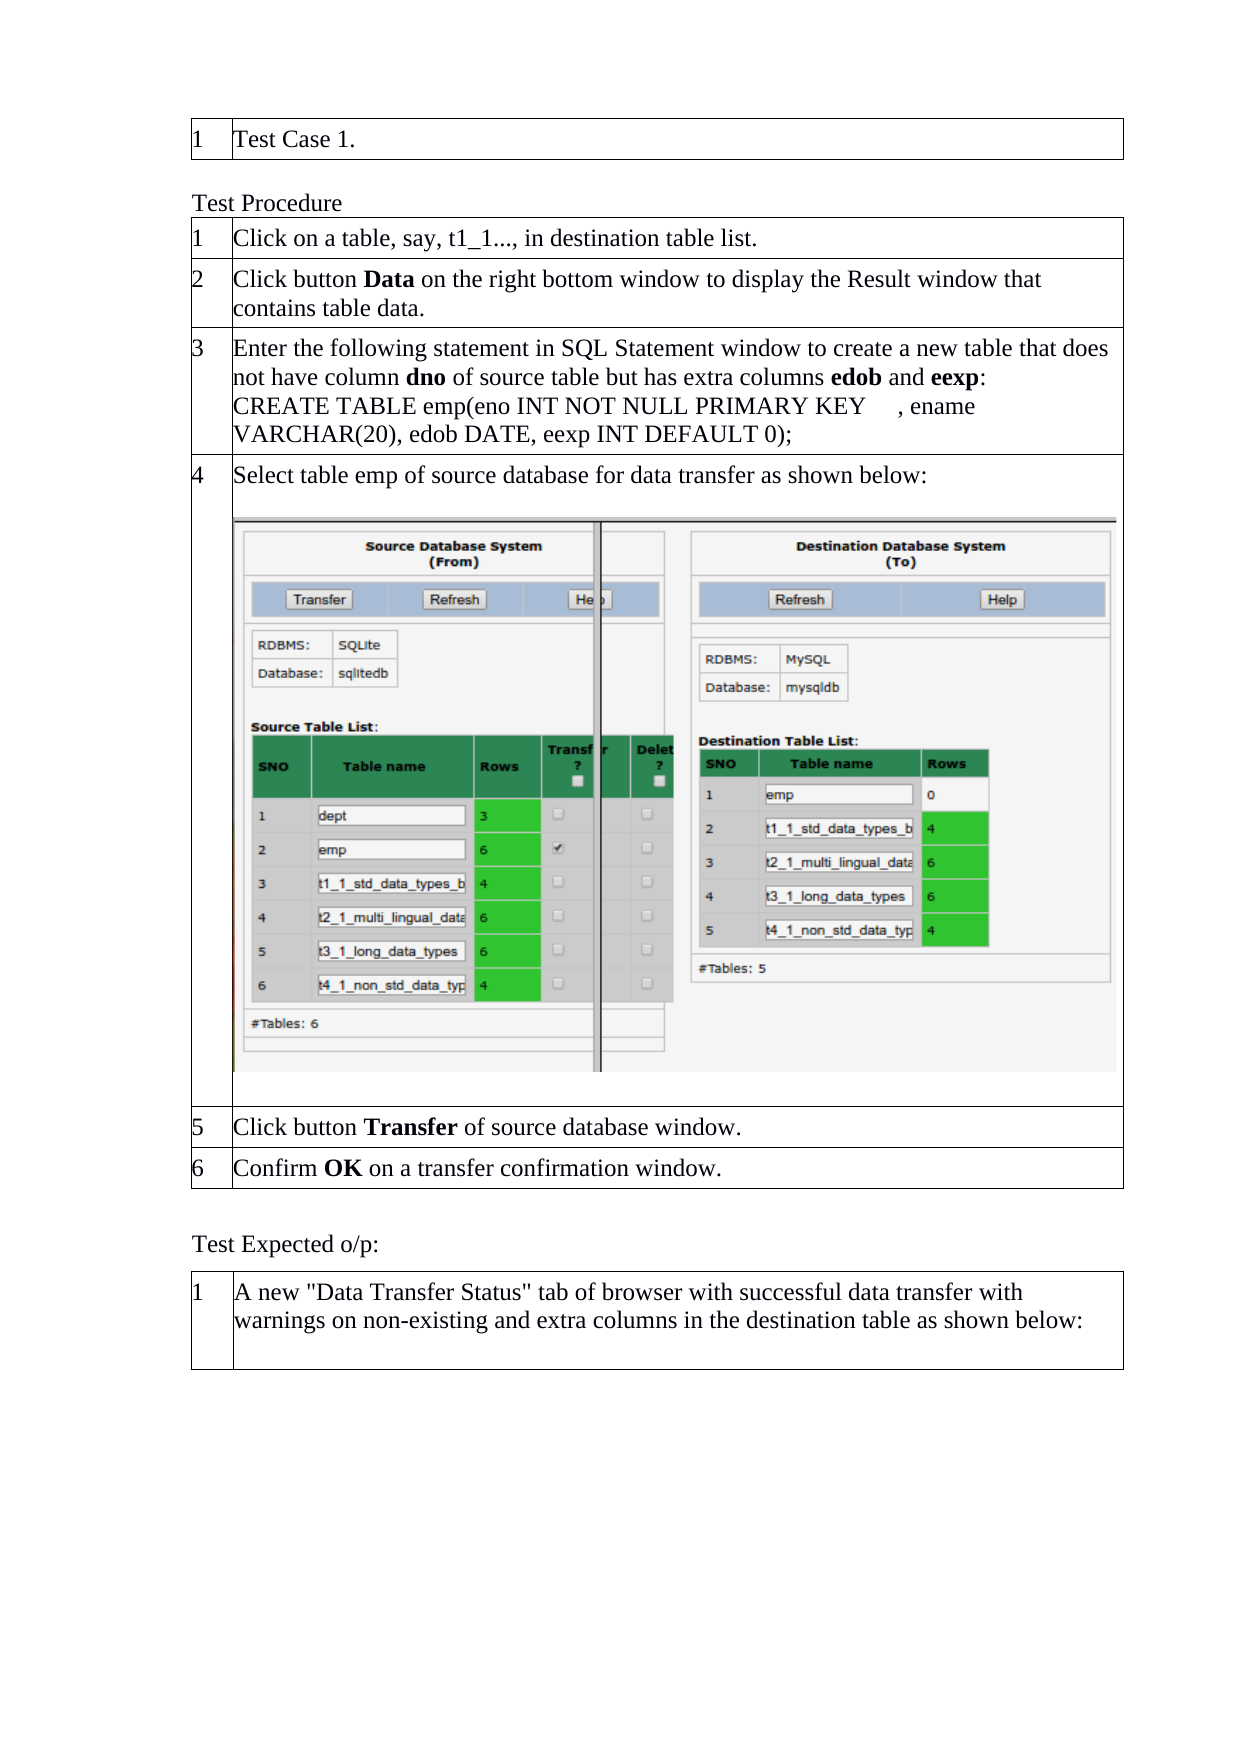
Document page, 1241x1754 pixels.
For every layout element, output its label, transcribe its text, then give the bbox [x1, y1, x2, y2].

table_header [234, 1272, 1123, 1369]
table_cell 2 [192, 259, 232, 327]
table_header Click on a table, say, t1_1..., in destination table list. [233, 218, 1123, 258]
table_header Test Case 1. [233, 119, 1123, 159]
table_cell 3 [192, 328, 232, 454]
text Test Expected o/p: [118, 1229, 1122, 1258]
picture [232, 517, 1117, 1072]
table_cell Click button Transfer of source database window. [233, 1107, 1123, 1147]
table_header 1 [192, 119, 232, 159]
table_cell Confirm OK on a transfer confirmation window. [233, 1148, 1123, 1188]
table_header 1 [192, 218, 232, 258]
table_header 1 [192, 1272, 233, 1369]
table_cell 5 [192, 1107, 232, 1147]
table_cell Select table emp of source database for data transfer as shown below: [233, 455, 1123, 1106]
table_cell 6 [192, 1148, 232, 1188]
text Test Procedure [118, 188, 1122, 217]
table_cell Click button Data on the right bottom window to display the Result window that contains table data. [233, 259, 1123, 327]
table_cell 4 [192, 455, 232, 1106]
table_cell Enter the following statement in SQL Statement window to create a new table that does not have column dno of source table but has extra columns edob and eexp: CREATE TABLE emp(eno INT NOT NULL PRIMARY KEY , ename VARCHAR(20), edob DATE, eexp INT DEFAULT 0); [233, 328, 1123, 454]
